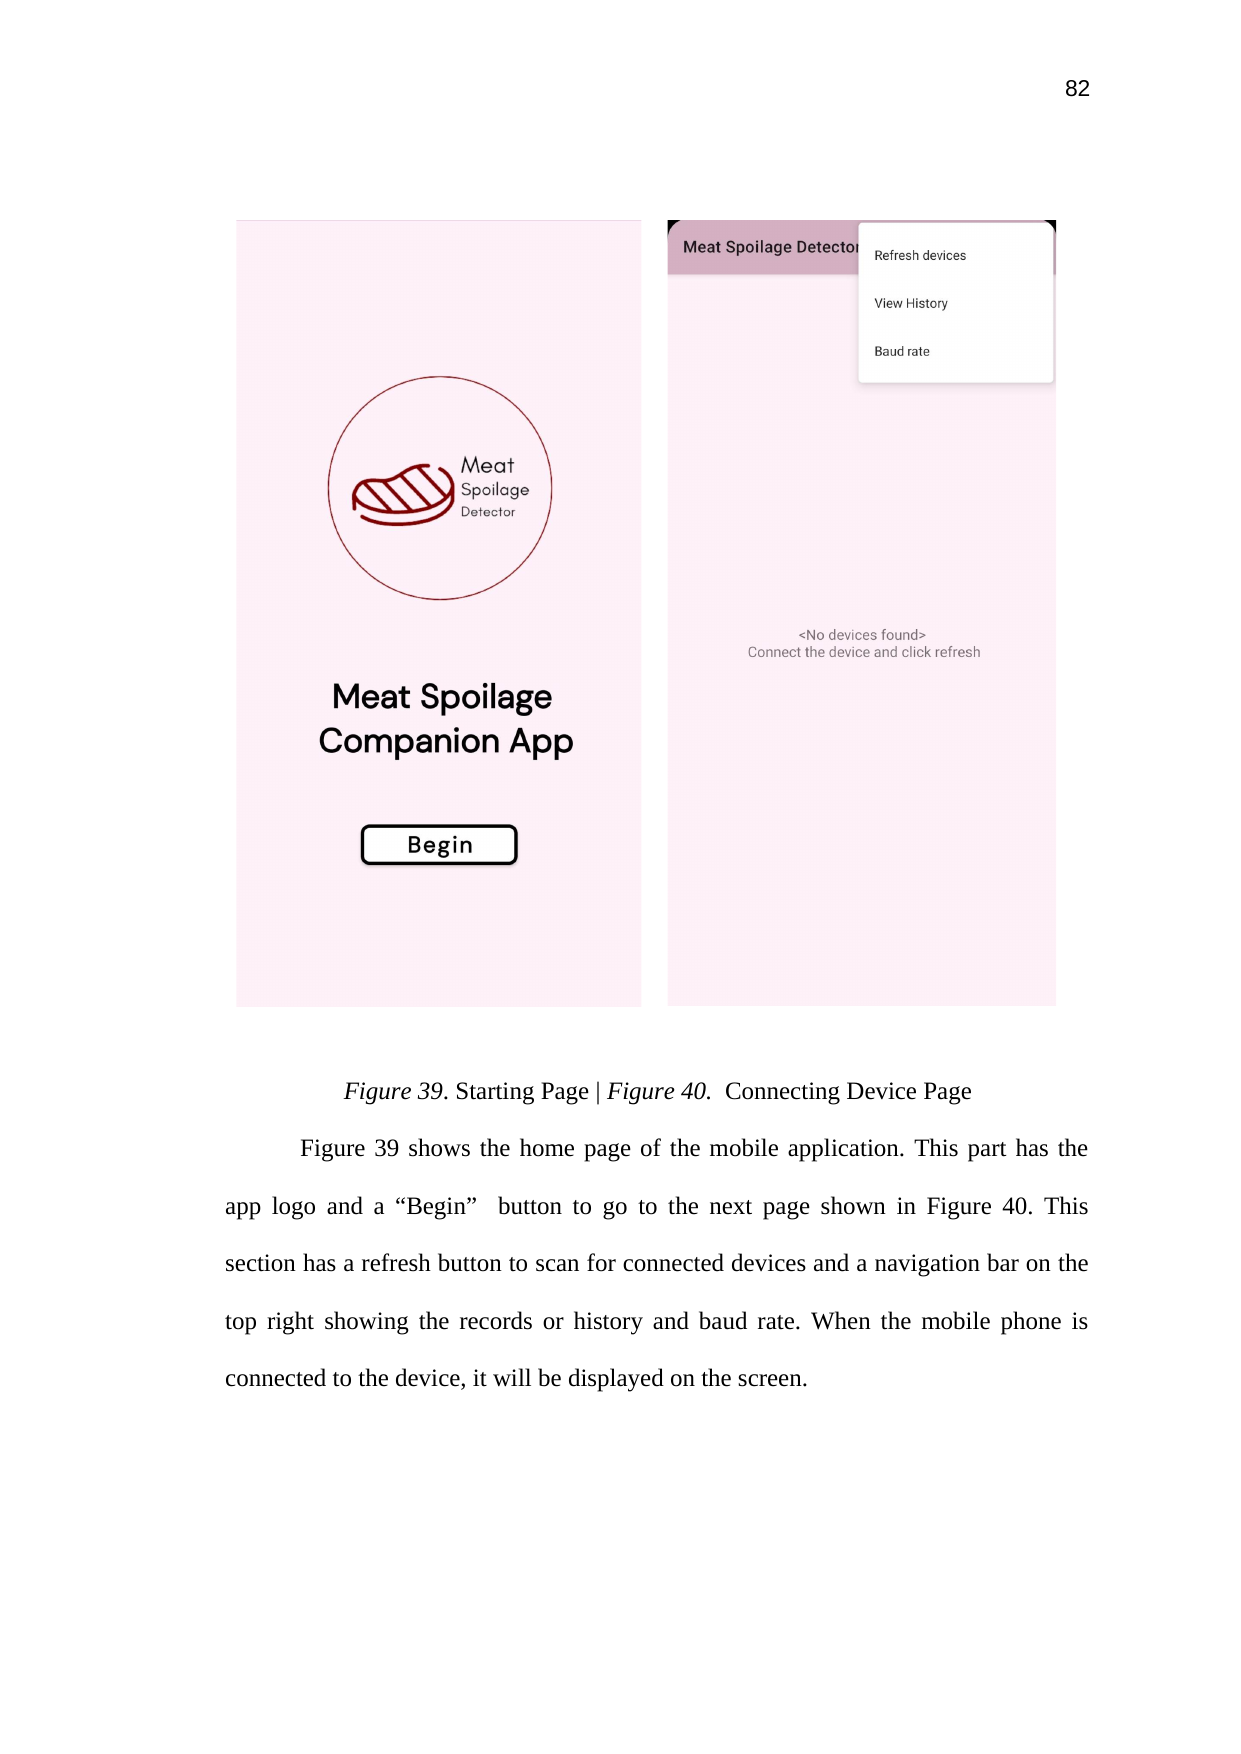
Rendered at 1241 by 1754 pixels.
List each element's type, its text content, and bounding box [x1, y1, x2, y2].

picture [236, 220, 642, 1007]
table_header [658, 210, 1059, 1016]
picture [667, 220, 1057, 1006]
text Figure 39. Starting Page | Figure 40. Connecting Device Page [225, 1076, 1090, 1105]
table_header [227, 210, 656, 1016]
text Figure 39 shows the home page of the mobile application. This part has the app logo and a “Begin” button to go to the next page shown in Figure 40. This section has a refresh button to scan for connected devices and a navigation bar on the top right showing the records or history and baud rate. When the mobile phone is connected to the device, it will be displayed on the screen. [225, 1133, 1090, 1392]
